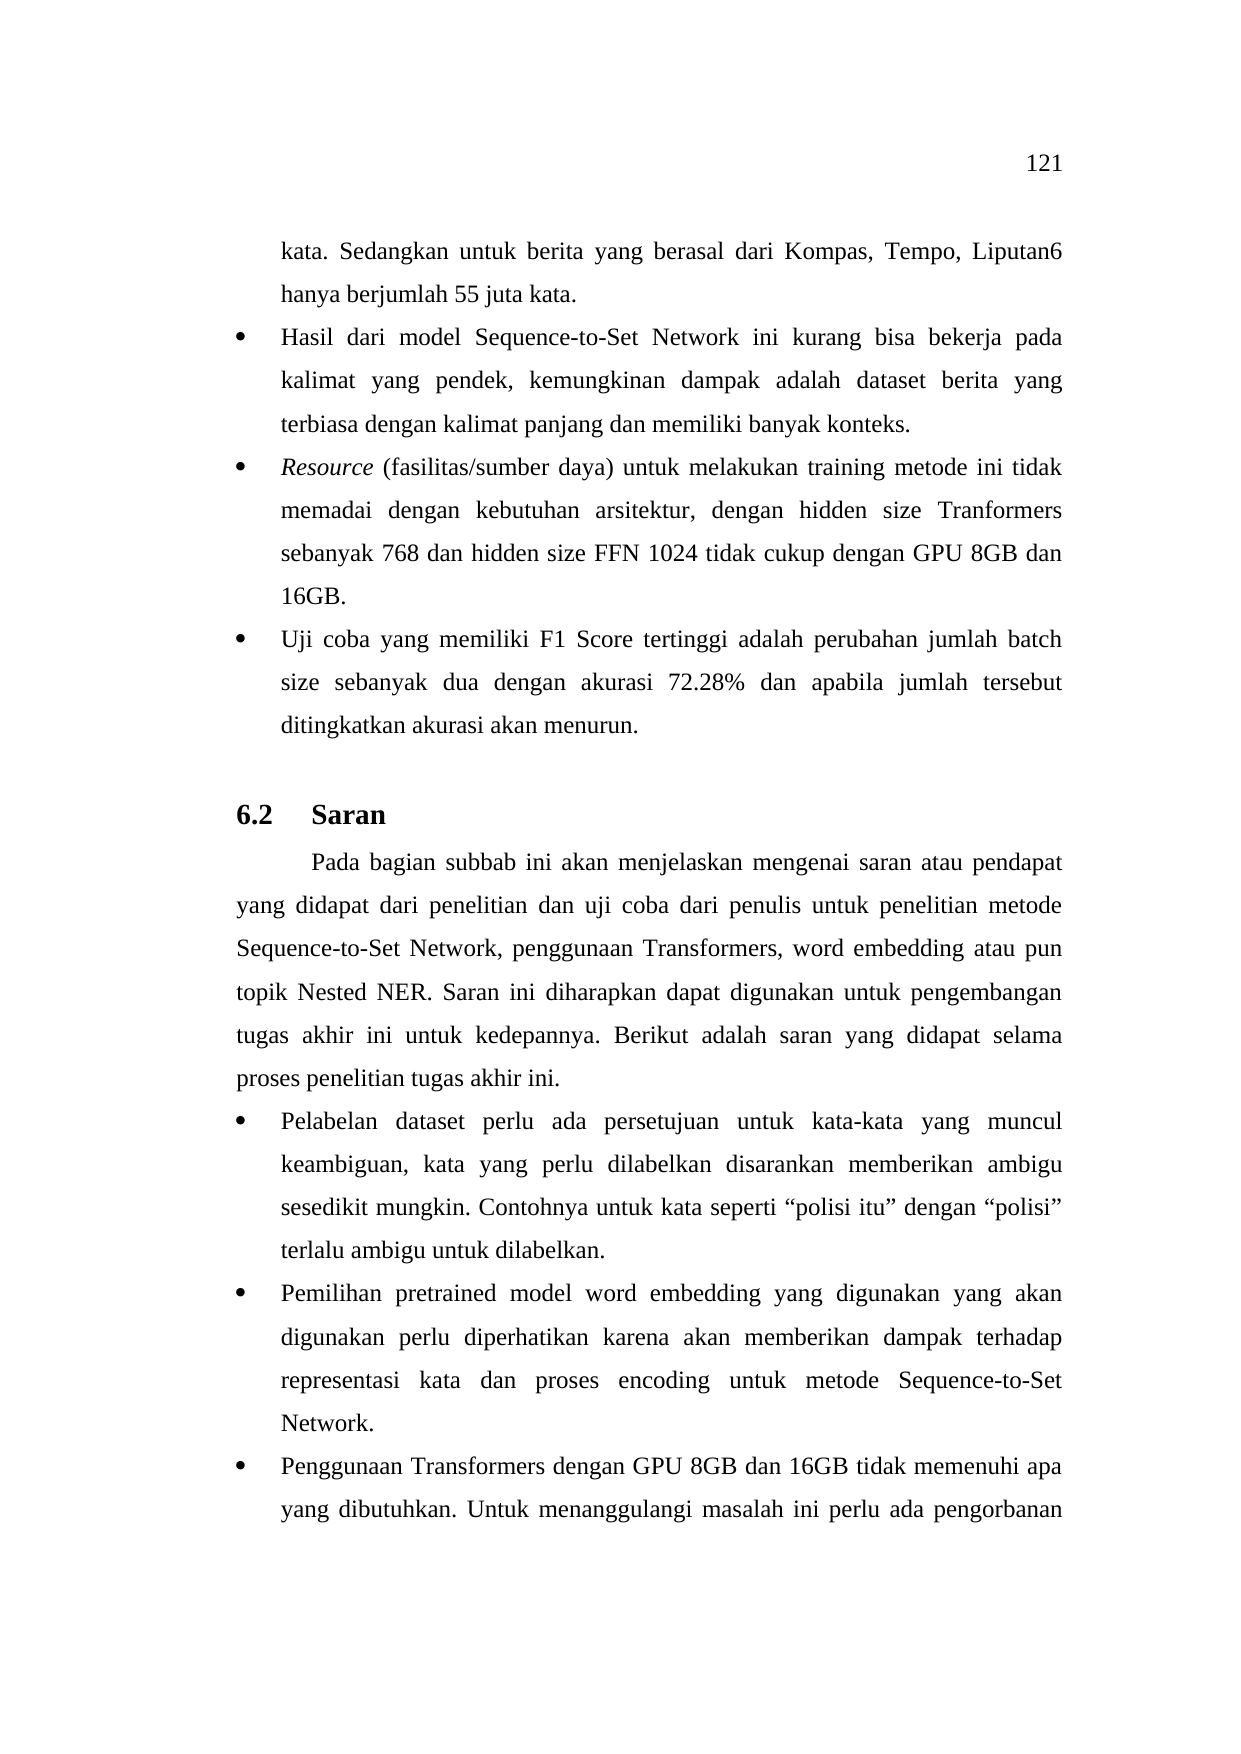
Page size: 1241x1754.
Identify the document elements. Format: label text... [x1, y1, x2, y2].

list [236, 1451, 1063, 1523]
list Pemilihan pretrained model word embedding yang digunakan yang akan digunakan perlu diperhatikan karena akan memberikan dampak terhadap representasi kata dan proses encoding untuk metode Sequence-to-Set Network. [236, 1278, 1063, 1437]
list Hasil dari model Sequence-to-Set Network ini kurang bisa bekerja pada kalimat yang pendek, kemungkinan dampak adalah dataset berita yang terbiasa dengan kalimat panjang dan memiliki banyak konteks. [236, 322, 1063, 437]
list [236, 236, 1063, 308]
subtitle Saran [236, 797, 1063, 830]
text Pada bagian subbab ini akan menjelaskan mengenai saran atau pendapat yang didapat dari penelitian dan uji coba dari penulis untuk penelitian metode Sequence-to-Set Network, penggunaan Transformers, word embedding atau pun topik Nested NER. Saran ini diharapkan dapat digunakan untuk pengembangan tugas akhir ini untuk kedepannya. Berikut adalah saran yang didapat selama proses penelitian tugas akhir ini. [236, 847, 1063, 1092]
list Uji coba yang memiliki F1 Score tertinggi adalah perubahan jumlah batch size sebanyak dua dengan akurasi 72.28% dan apabila jumlah tersebut ditingkatkan akurasi akan menurun. [236, 624, 1063, 739]
list Pelabelan dataset perlu ada persetujuan untuk kata-kata yang muncul keambiguan, kata yang perlu dilabelkan disarankan memberikan ambigu sesedikit mungkin. Contohnya untuk kata seperti “polisi itu” dengan “polisi” terlalu ambigu untuk dilabelkan. [236, 1106, 1063, 1264]
list Resource (fasilitas/sumber daya) untuk melakukan training metode ini tidak memadai dengan kebutuhan arsitektur, dengan hidden size Tranformers sebanyak 768 dan hidden size FFN 1024 tidak cukup dengan GPU 8GB dan 16GB. [236, 452, 1063, 610]
